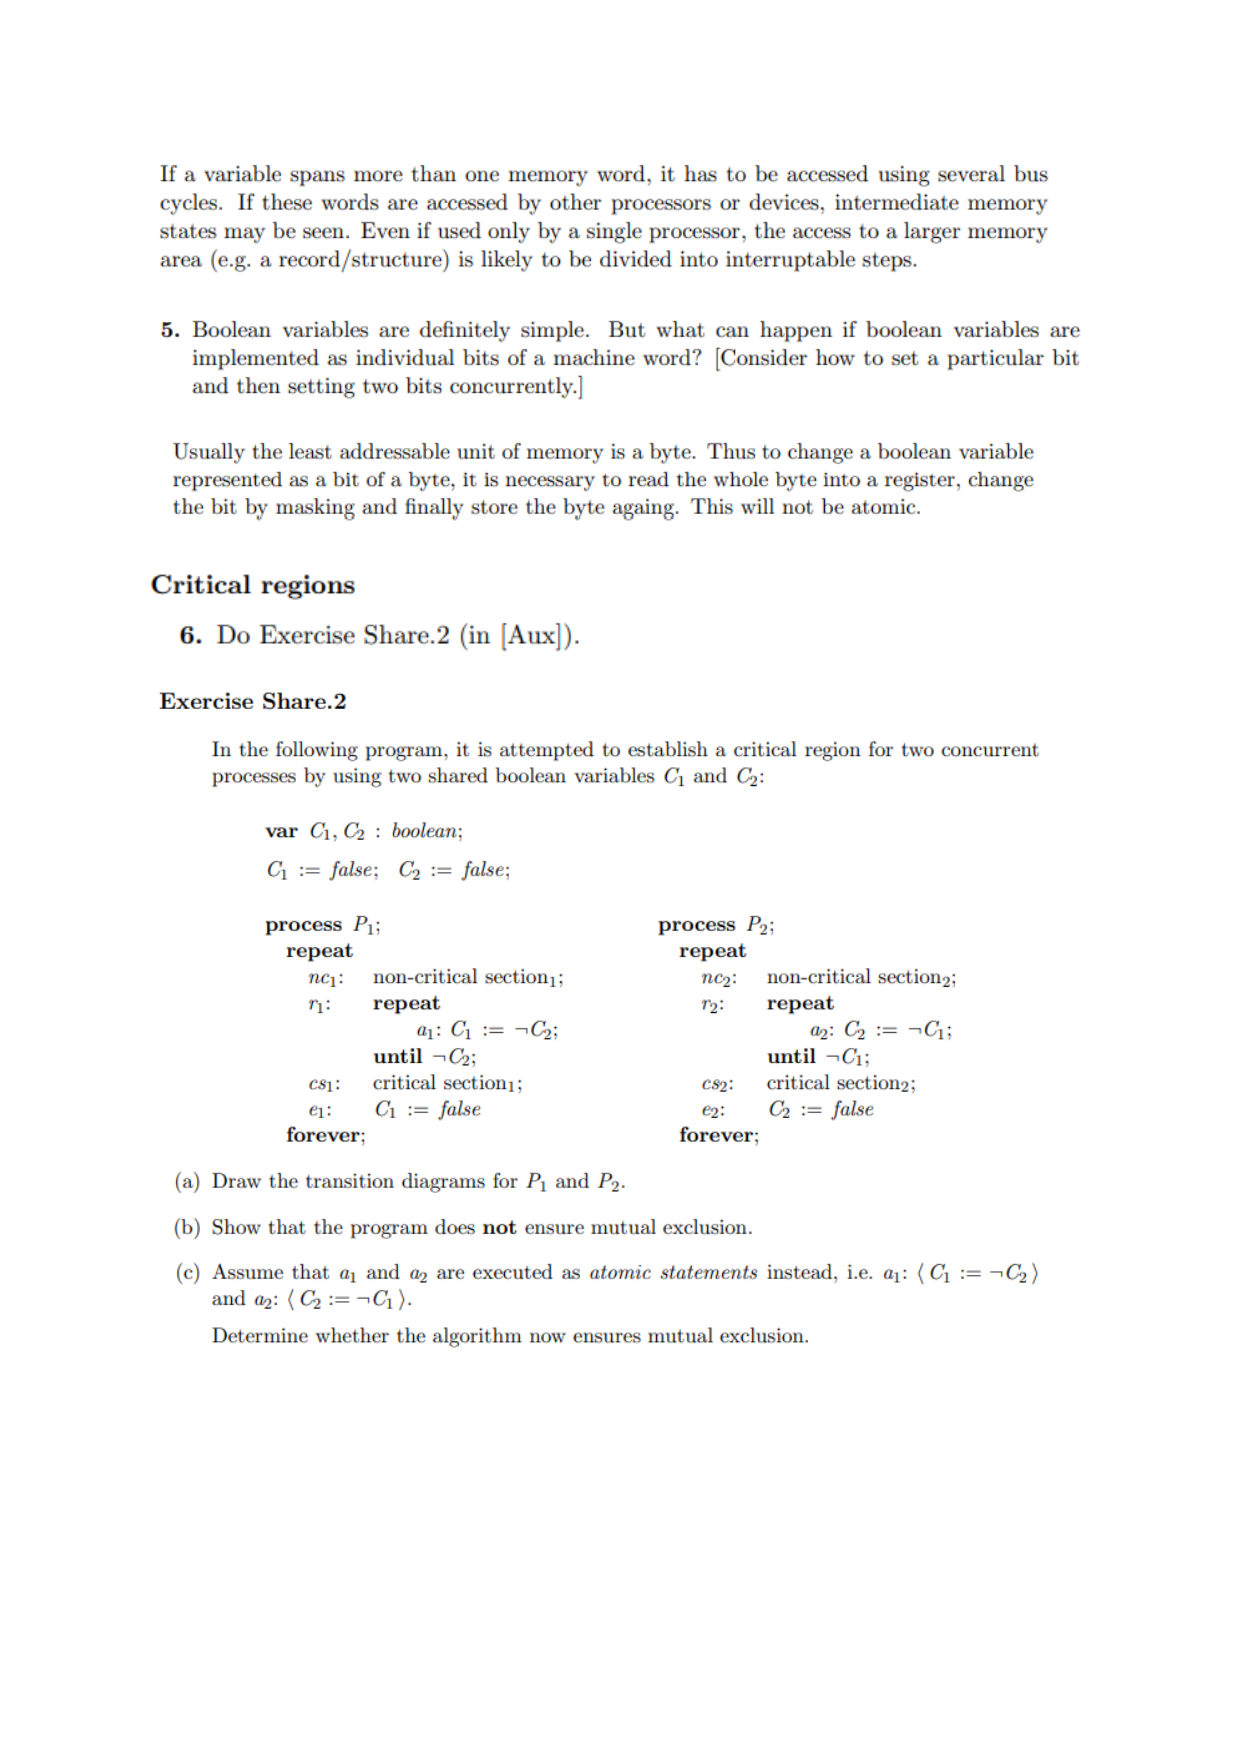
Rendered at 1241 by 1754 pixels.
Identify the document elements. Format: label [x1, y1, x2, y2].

picture [150, 150, 1091, 287]
picture [150, 553, 621, 661]
picture [150, 426, 1091, 535]
picture [150, 679, 1091, 1370]
picture [150, 305, 1091, 408]
